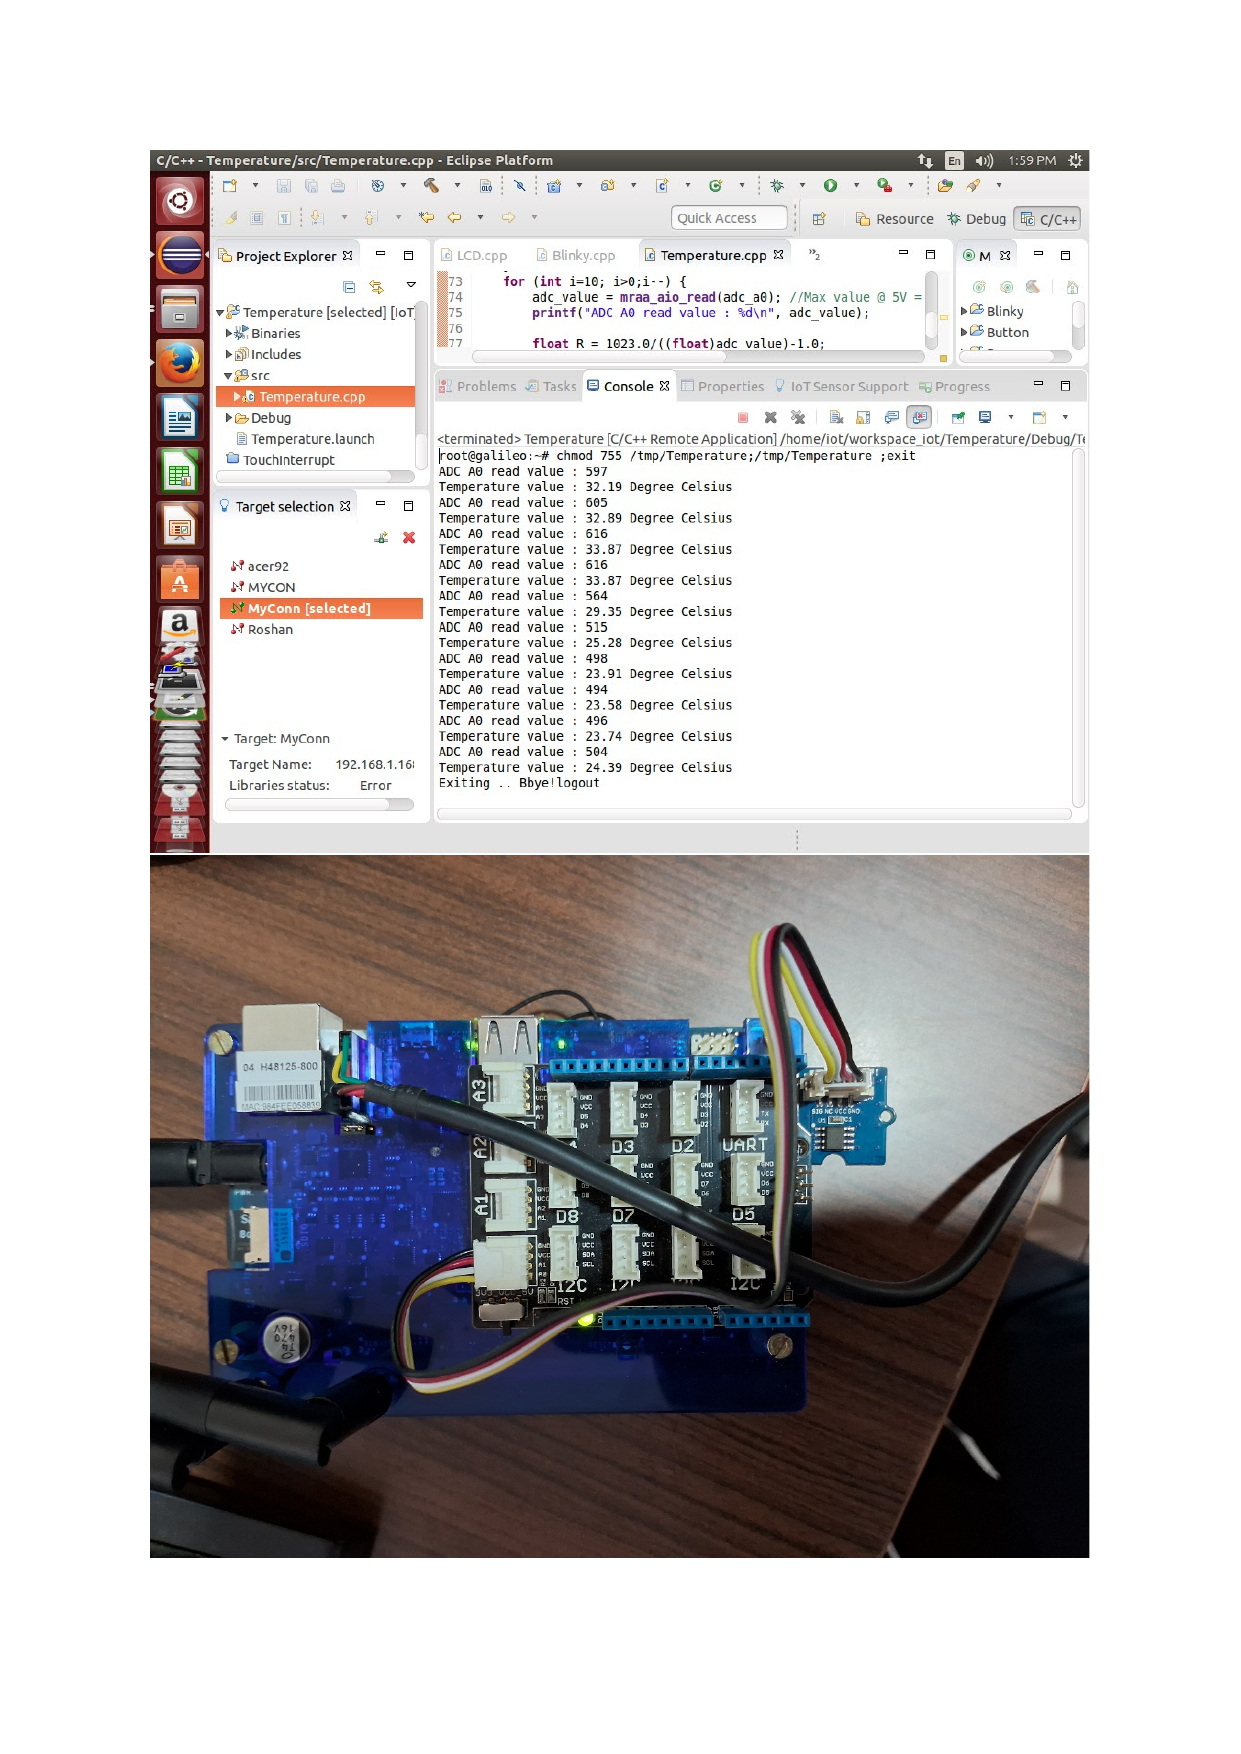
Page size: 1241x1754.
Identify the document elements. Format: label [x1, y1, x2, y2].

picture [150, 150, 1090, 853]
picture [150, 855, 1090, 1558]
